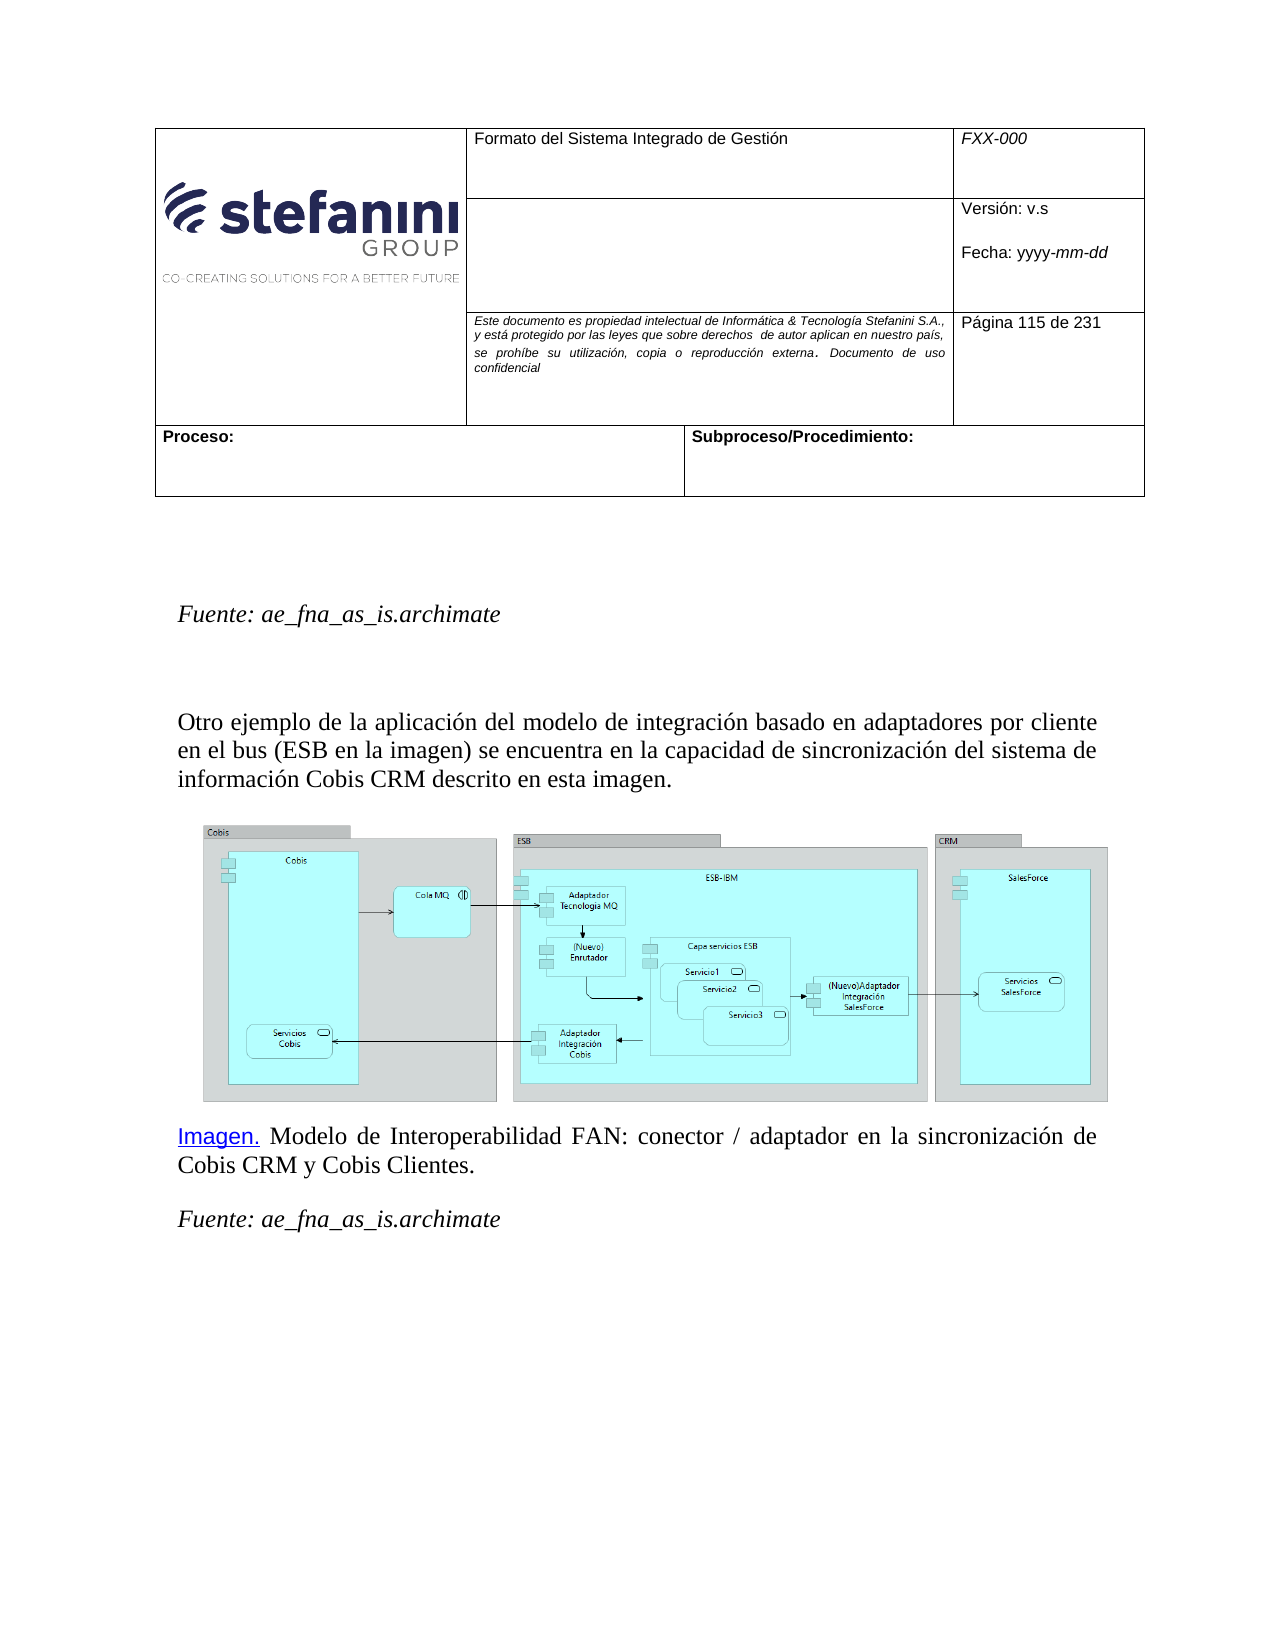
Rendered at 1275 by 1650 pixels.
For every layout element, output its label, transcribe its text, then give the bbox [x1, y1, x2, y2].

text Otro ejemplo de la aplicación del modelo de integración basado en adaptadores por cliente en el bus (ESB en la imagen) se encuentra en la capacidad de sincronización del sistema de información Cobis CRM descrito en esta imagen. [177, 707, 1098, 793]
text Fuente: ae_fna_as_is.archimate [177, 1204, 1098, 1232]
text Imagen. Modelo de Interoperabilidad FAN: conector / adaptador en la sincronización de Cobis CRM y Cobis Clientes. [177, 1121, 1098, 1179]
text Fuente: ae_fna_as_is.archimate [177, 599, 1098, 628]
picture [196, 818, 1115, 1109]
picture [162, 182, 460, 286]
